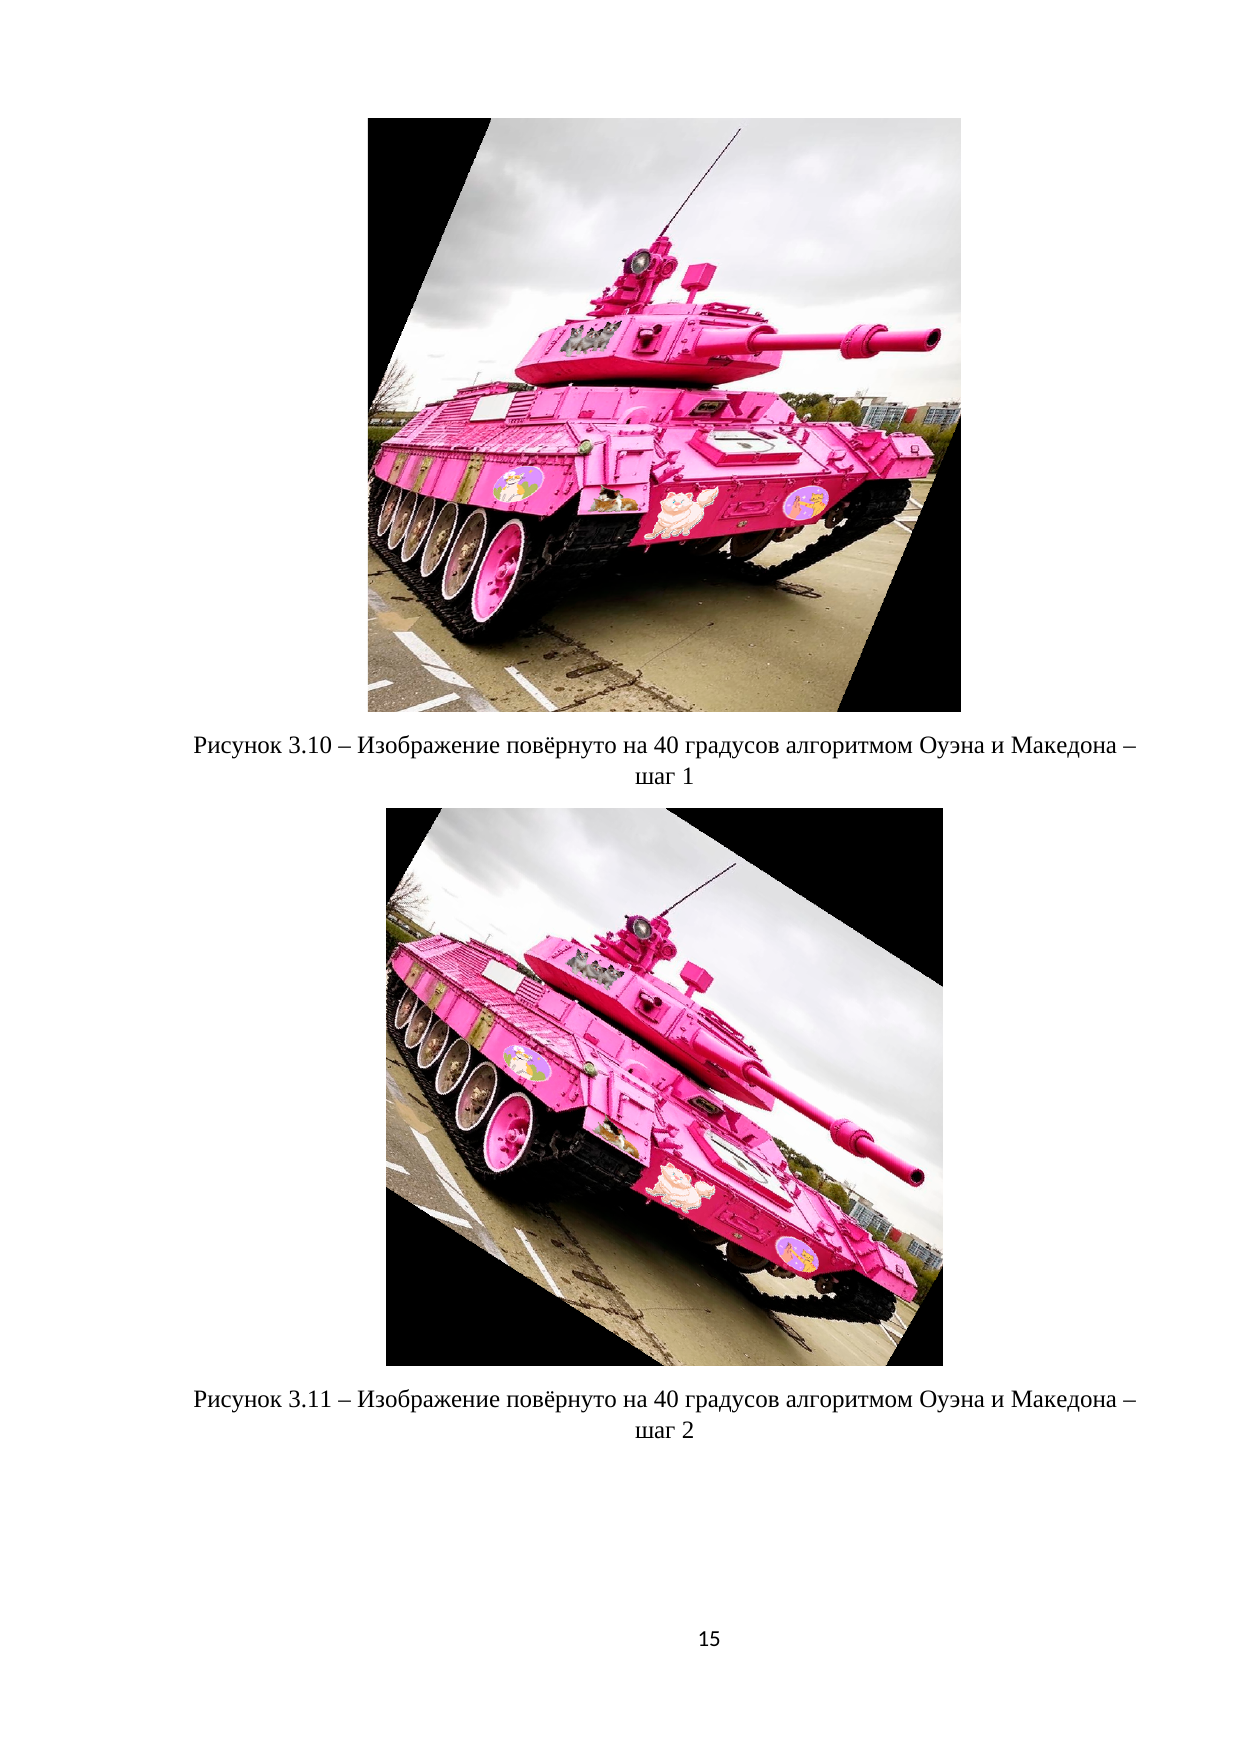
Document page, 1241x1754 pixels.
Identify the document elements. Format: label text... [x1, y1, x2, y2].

text Рисунок 3.10 – Изображение повёрнуто на 40 градусов алгоритмом Оуэна и Македона – шаг 1 [177, 730, 1152, 790]
picture [386, 808, 943, 1366]
text Рисунок 3.11 – Изображение повёрнуто на 40 градусов алгоритмом Оуэна и Македона – шаг 2 [177, 1384, 1152, 1444]
picture [367, 118, 961, 712]
